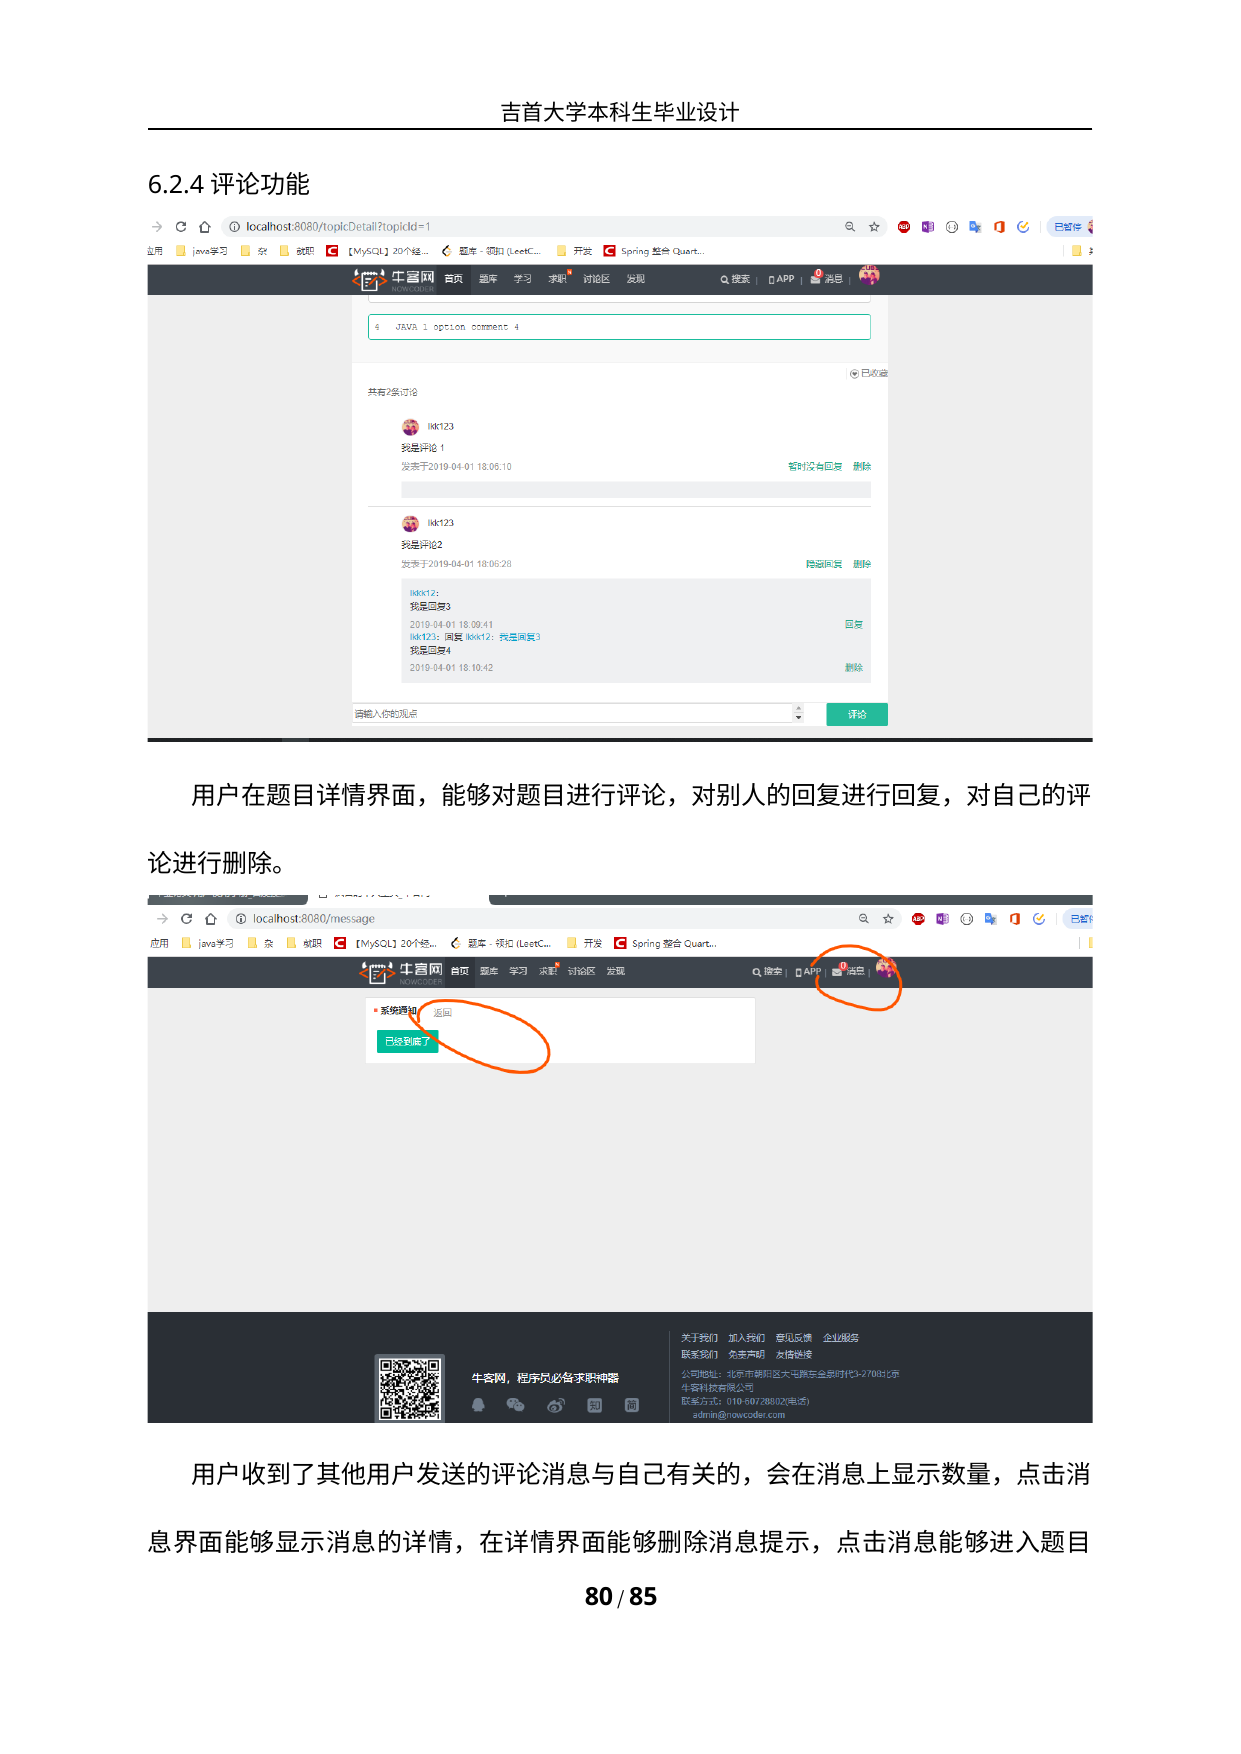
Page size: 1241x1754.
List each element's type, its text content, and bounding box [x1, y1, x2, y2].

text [148, 1439, 1092, 1575]
text 6.2.4 评论功能 [148, 148, 1092, 216]
picture [147, 895, 1093, 1423]
picture [147, 216, 1093, 742]
text 用户在题目详情界面，能够对题目进行评论，对别人的回复进行回复，对自己的评论进行删除。 [148, 760, 1092, 895]
